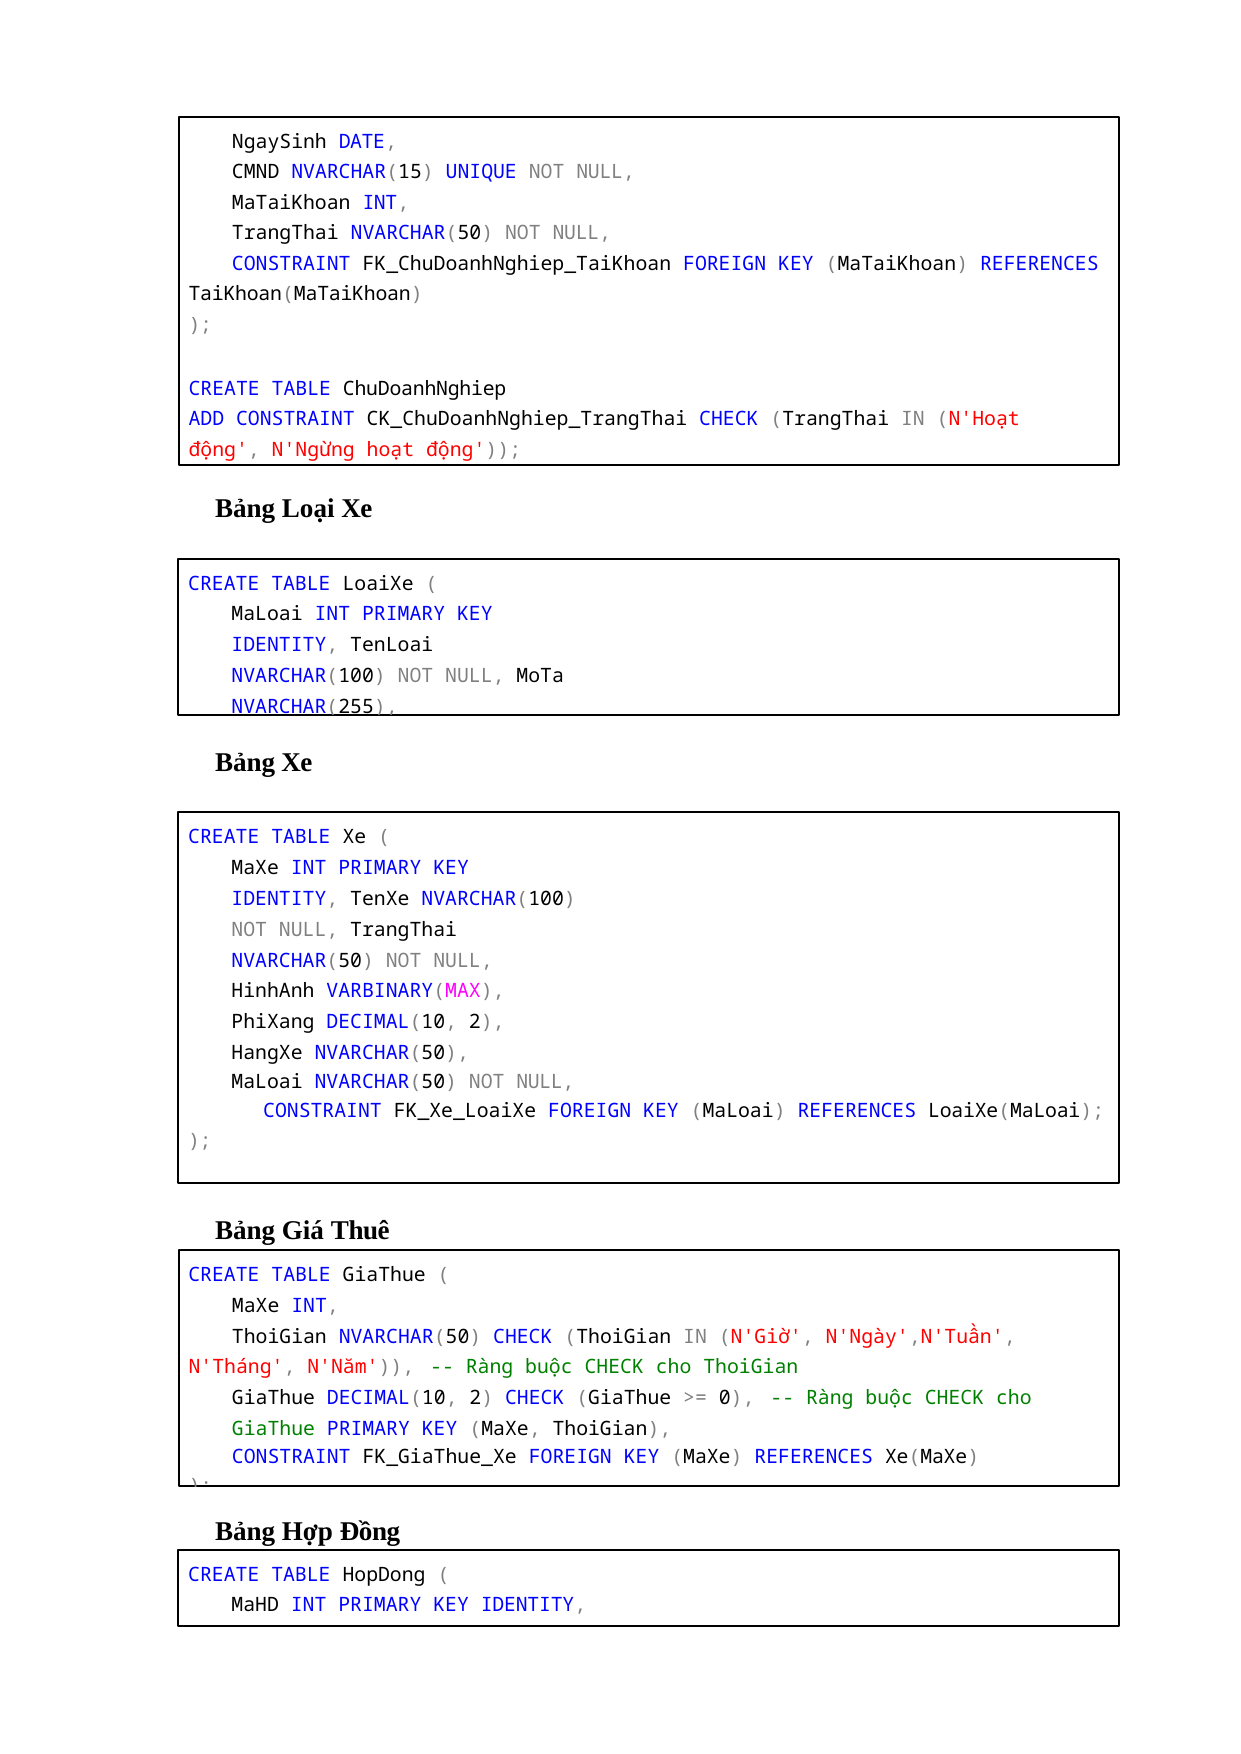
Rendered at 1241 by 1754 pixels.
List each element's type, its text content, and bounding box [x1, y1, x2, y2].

text Bảng Hợp Đồng [215, 1514, 1166, 1546]
text Bảng Loại Xe [215, 492, 1166, 523]
text Bảng Giá Thuê [215, 839, 1166, 1246]
text Bảng Xe [215, 585, 1166, 777]
